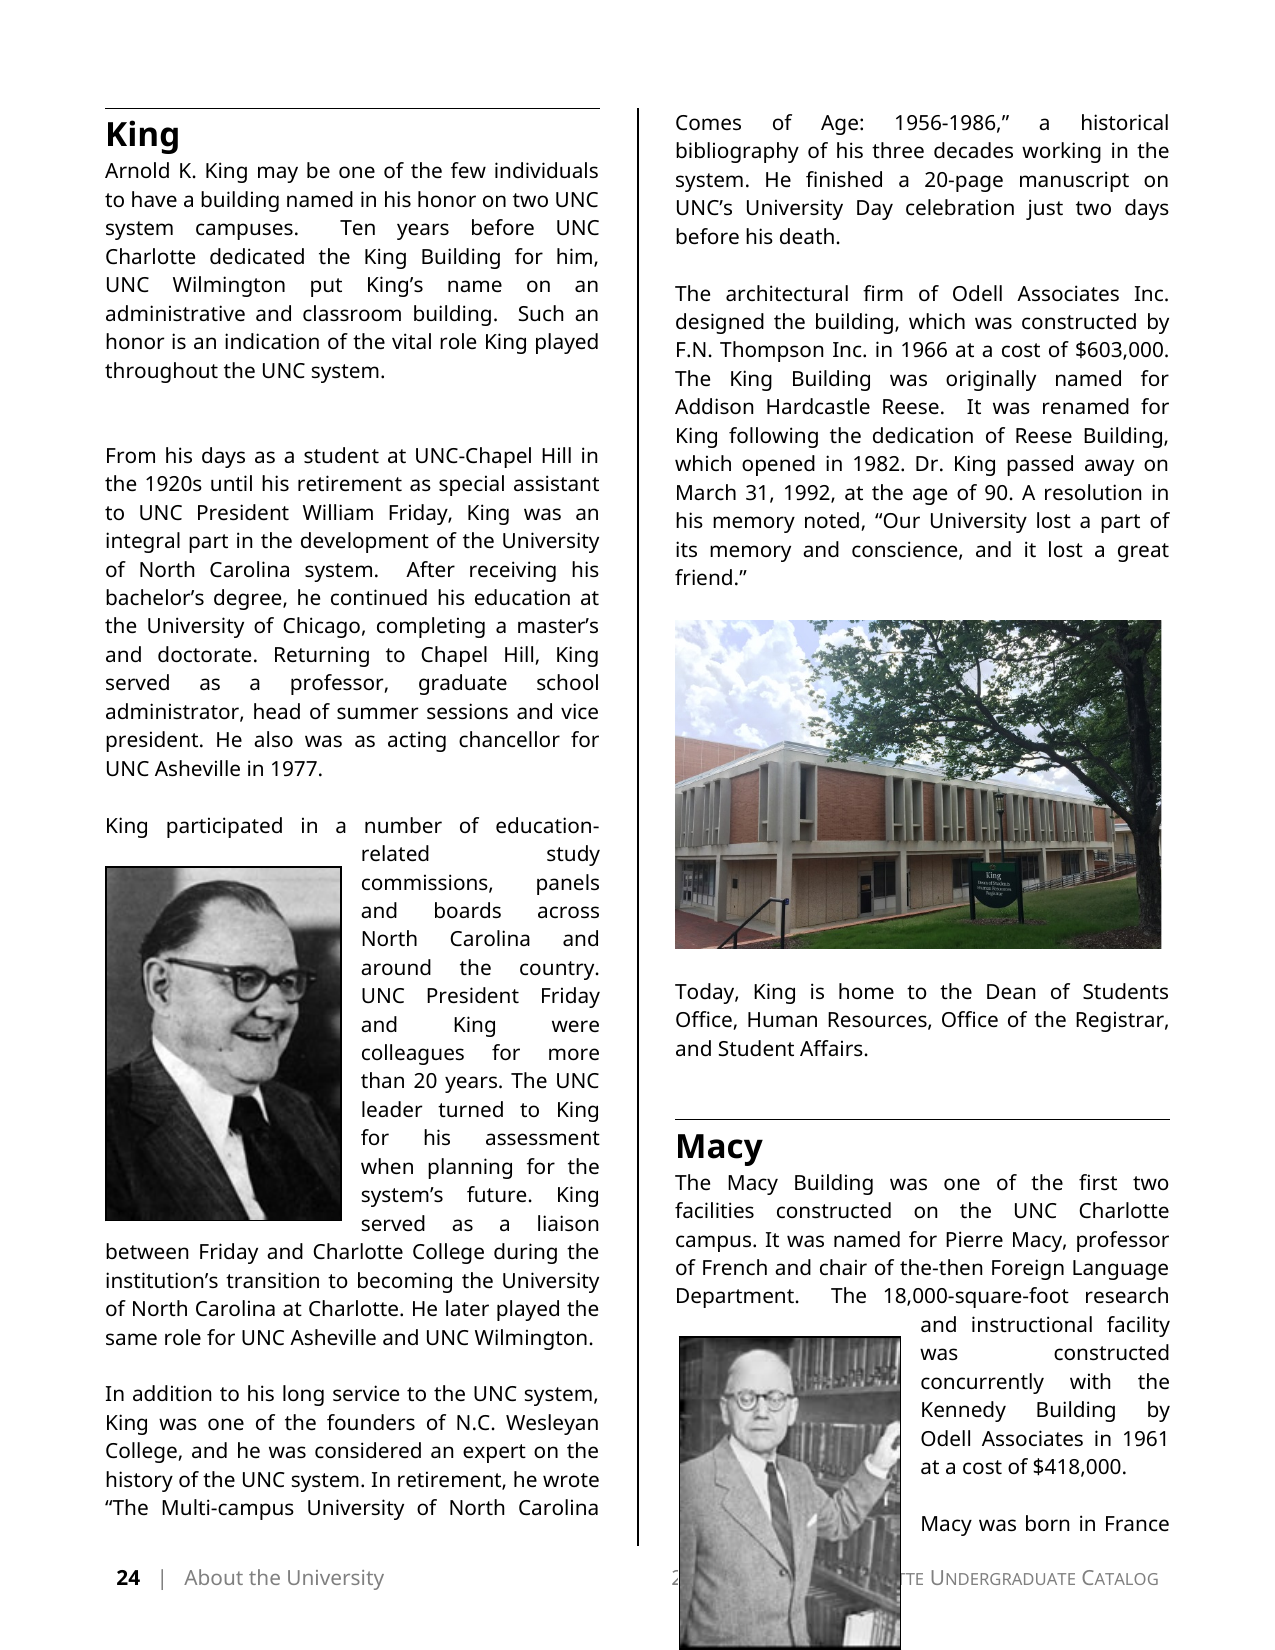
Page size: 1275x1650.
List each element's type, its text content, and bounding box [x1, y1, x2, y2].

text The Macy Building was one of the first two facilities constructed on the UNC Charlotte campus. It was named for Pierre Macy, professor of French and chair of the-then Foreign Language Department. The 18,000-square-foot research and instructional facility was constructed concurrently with the Kennedy Building by Odell Associates in 1961 at a cost of $418,000. [675, 1168, 1170, 1481]
picture [107, 868, 340, 1220]
text Macy [675, 1120, 1170, 1168]
picture [680, 1338, 900, 1648]
text Today, King is home to the Dean of Students Office, Human Resources, Office of the Registrar, and Student Affairs. [675, 977, 1170, 1062]
text In addition to his long service to the UNC system, King was one of the founders of N.C. Wesleyan College, and he was considered an expert on the history of the UNC system. In retirement, he wrote “The Multi-campus University of North Carolina Comes of Age: 1956-1986,” a historical bibliography of his three decades working in the system. He finished a 20-page manuscript on UNC’s University Day celebration just two days before his death. [105, 1379, 600, 1522]
text In addition to his long service to the UNC system, King was one of the founders of N.C. Wesleyan College, and he was considered an expert on the history of the UNC system. In retirement, he wrote “The Multi-campus University of North Carolina Comes of Age: 1956-1986,” a historical bibliography of his three decades working in the system. He finished a 20-page manuscript on UNC’s University Day celebration just two days before his death. [675, 108, 1170, 250]
text From his days as a student at UNC-Chapel Hill in the 1920s until his retirement as special assistant to UNC President William Friday, King was an integral part in the development of the University of North Carolina system. After receiving his bachelor’s degree, he continued his education at the University of Chicago, completing a master’s and doctorate. Returning to Chapel Hill, King served as a professor, graduate school administrator, head of summer sessions and vice president. He also was as acting chancellor for UNC Asheville in 1977. [105, 441, 600, 782]
text Arnold K. King may be one of the few individuals to have a building named in his honor on two UNC system campuses. Ten years before UNC Charlotte dedicated the King Building for him, UNC Wilmington put King’s name on an administrative and classroom building. Such an honor is an indication of the vital role King played throughout the UNC system. [105, 157, 600, 384]
text King [105, 109, 600, 157]
picture [675, 620, 1162, 949]
text The architectural firm of Odell Associates Inc. designed the building, which was constructed by F.N. Thompson Inc. in 1966 at a cost of $603,000. The King Building was originally named for Addison Hardcastle Reese. It was renamed for King following the dedication of Reese Building, which opened in 1982. Dr. King passed away on March 31, 1992, at the age of 90. A resolution in his memory noted, “Our University lost a part of its memory and conscience, and it lost a great friend.” [675, 279, 1170, 592]
